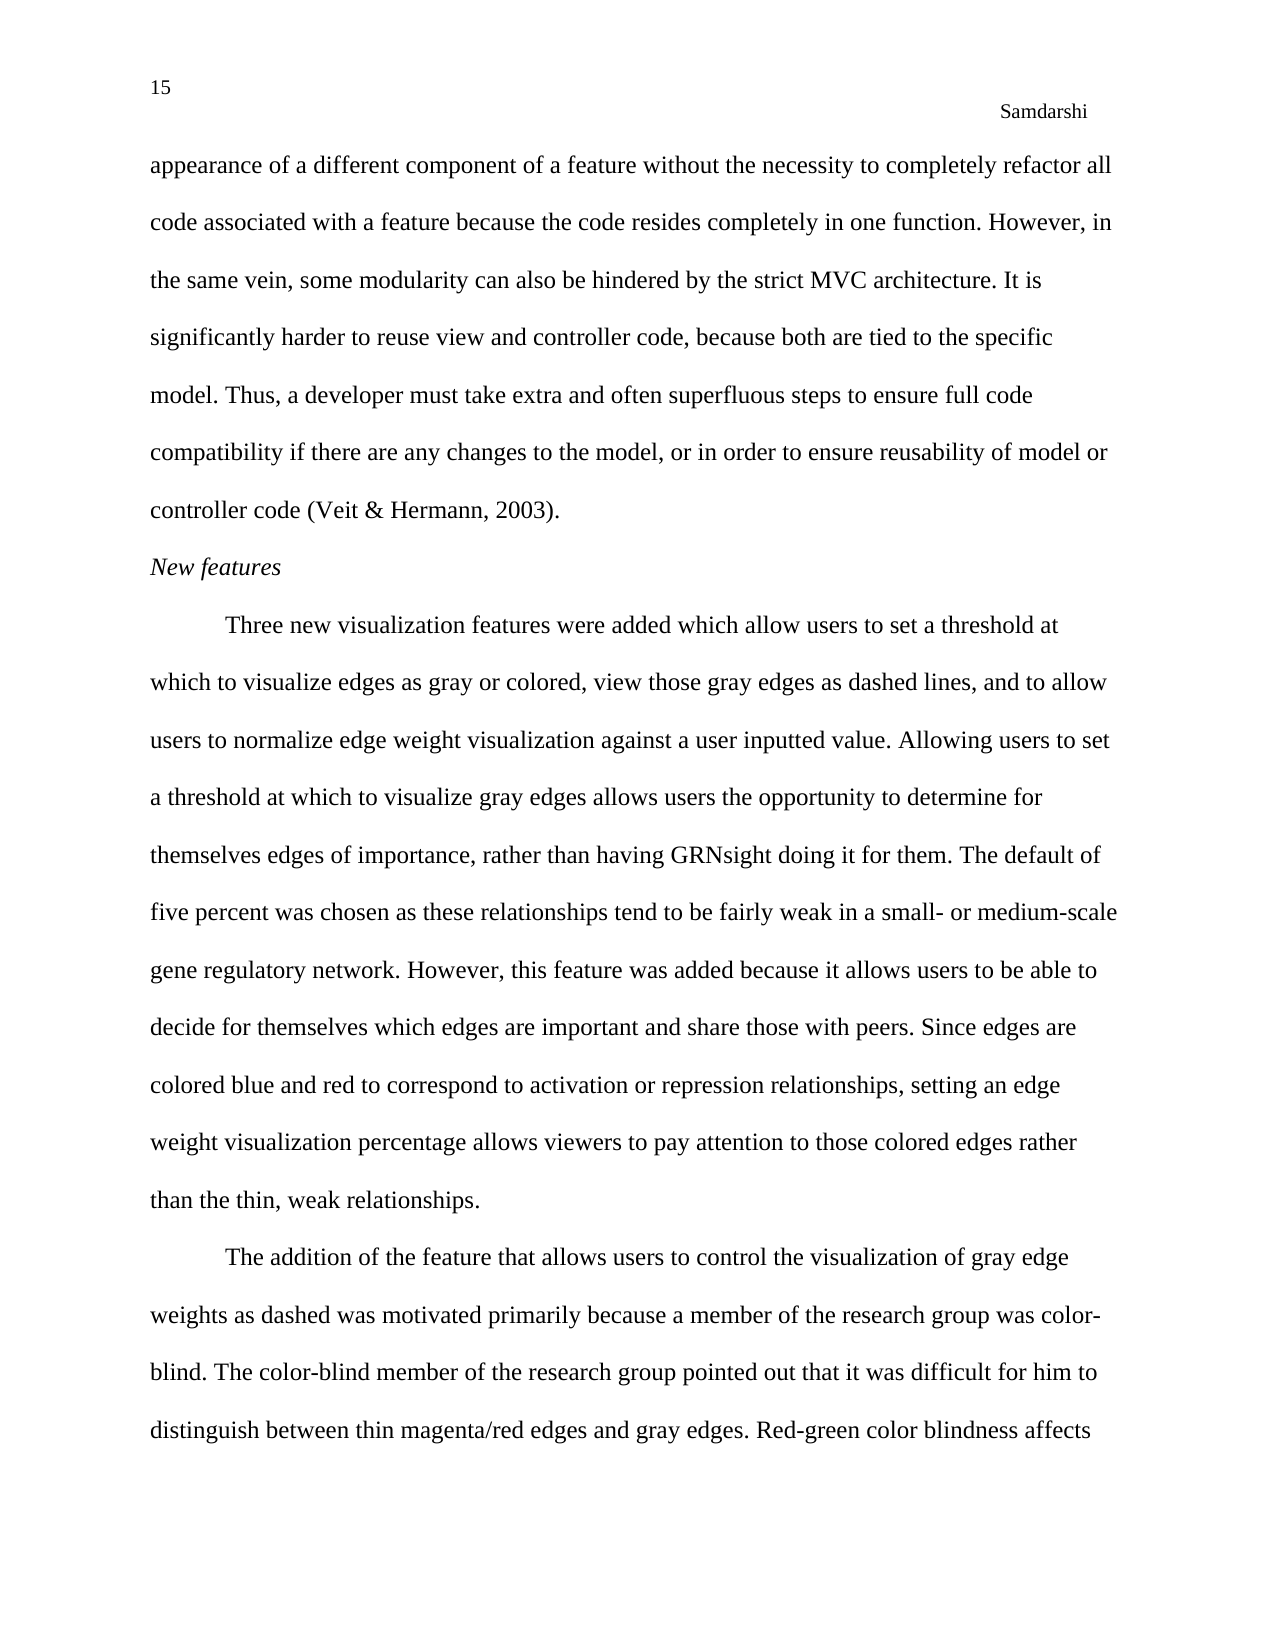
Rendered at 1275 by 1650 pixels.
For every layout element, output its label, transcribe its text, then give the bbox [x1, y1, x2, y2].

text Three new visualization features were added which allow users to set a threshold at which to visualize edges as gray or colored, view those gray edges as dashed lines, and to allow users to normalize edge weight visualization against a user inputted value. Allowing users to set a threshold at which to visualize gray edges allows users the opportunity to determine for themselves edges of importance, rather than having GRNsight doing it for them. The default of five percent was chosen as these relationships tend to be fairly weak in a small- or medium-scale gene regulatory network. However, this feature was added because it allows users to be able to decide for themselves which edges are important and share those with peers. Since edges are colored blue and red to correspond to activation or repression relationships, setting an edge weight visualization percentage allows viewers to pay attention to those colored edges rather than the thin, weak relationships. [150, 610, 1125, 1214]
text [150, 150, 1125, 524]
text New features [150, 552, 1125, 581]
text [150, 1242, 1125, 1444]
